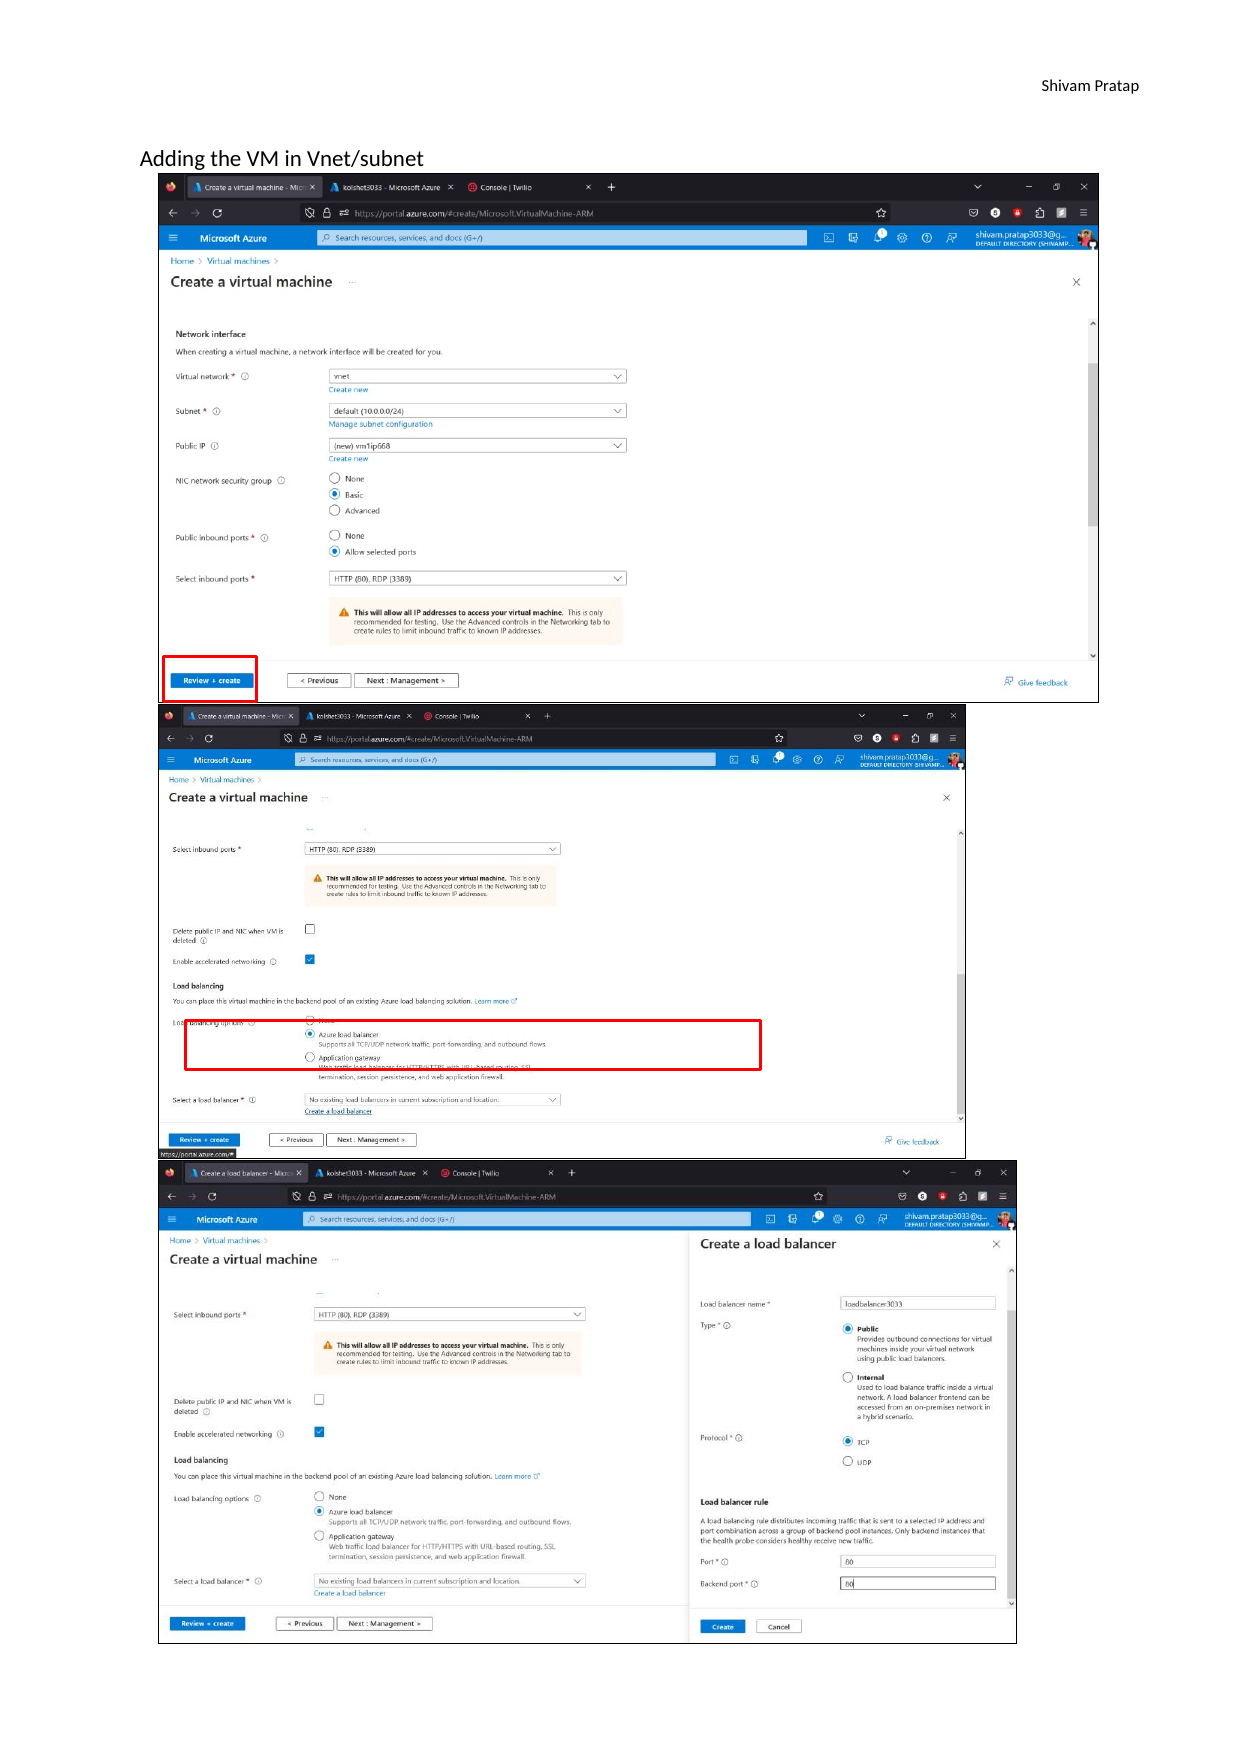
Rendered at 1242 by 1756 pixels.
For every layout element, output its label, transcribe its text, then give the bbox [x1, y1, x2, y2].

picture [159, 705, 965, 1158]
picture [159, 1161, 1016, 1643]
picture [159, 174, 1098, 702]
picture [165, 658, 255, 700]
text Adding the VM in Vnet/subnet [139, 144, 1150, 172]
